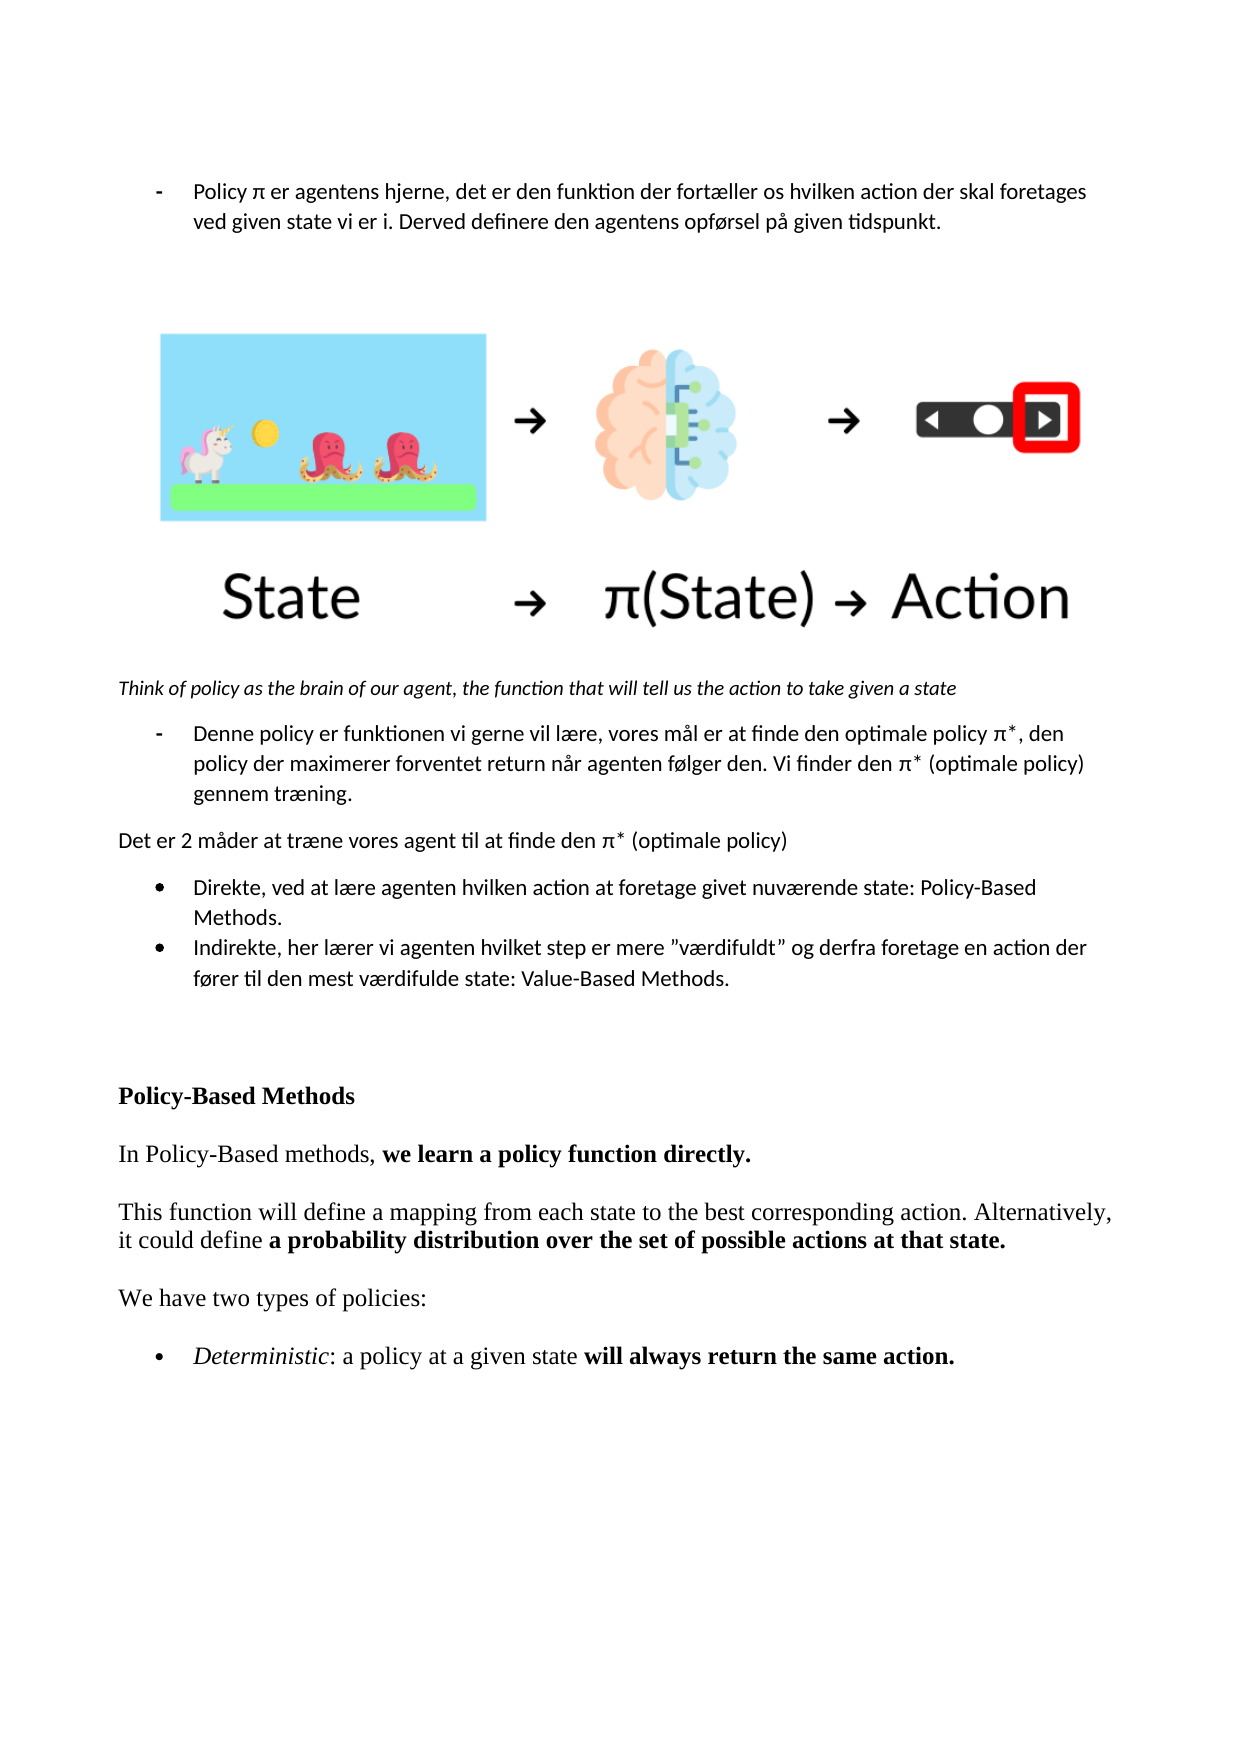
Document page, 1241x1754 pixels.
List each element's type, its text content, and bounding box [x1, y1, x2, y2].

list Indirekte, her lærer vi agenten hvilket step er mere ”værdifuldt” og derfra foretage en action der fører til den mest værdifulde state: Value-Based Methods. [156, 933, 1122, 992]
subtitle Policy-Based Methods [118, 1081, 1122, 1110]
list Denne policy er funktionen vi gerne vil lære, vores mål er at finde den optimale policy π*, den policy der maximerer forventet return når agenten følger den. Vi finder den π* (optimale policy) gennem træning. [156, 719, 1122, 807]
text Det er 2 måder at træne vores agent til at finde den π* (optimale policy) [118, 826, 1122, 854]
list Policy π er agentens hjerne, det er den funktion der fortæller os hvilken action der skal foretages ved given state vi er i. Derved definere den agentens opførsel på given tidspunkt. [156, 177, 1122, 235]
list Direkte, ved at lære agenten hvilken action at foretage givet nuværende state: Policy-Based Methods. [156, 873, 1122, 931]
picture [118, 254, 1123, 673]
text This function will define a mapping from each state to the best corresponding action. Alternatively, it could define a probability distribution over the set of possible actions at that state. [118, 1197, 1122, 1254]
list Deterministic: a policy at a given state will always return the same action. [156, 1341, 1122, 1370]
text Think of policy as the brain of our agent, the function that will tell us the action to take given a state [118, 673, 1122, 700]
text In Policy-Based methods, we learn a policy function directly. [118, 1139, 1122, 1168]
text We have two types of policies: [118, 1283, 1122, 1312]
